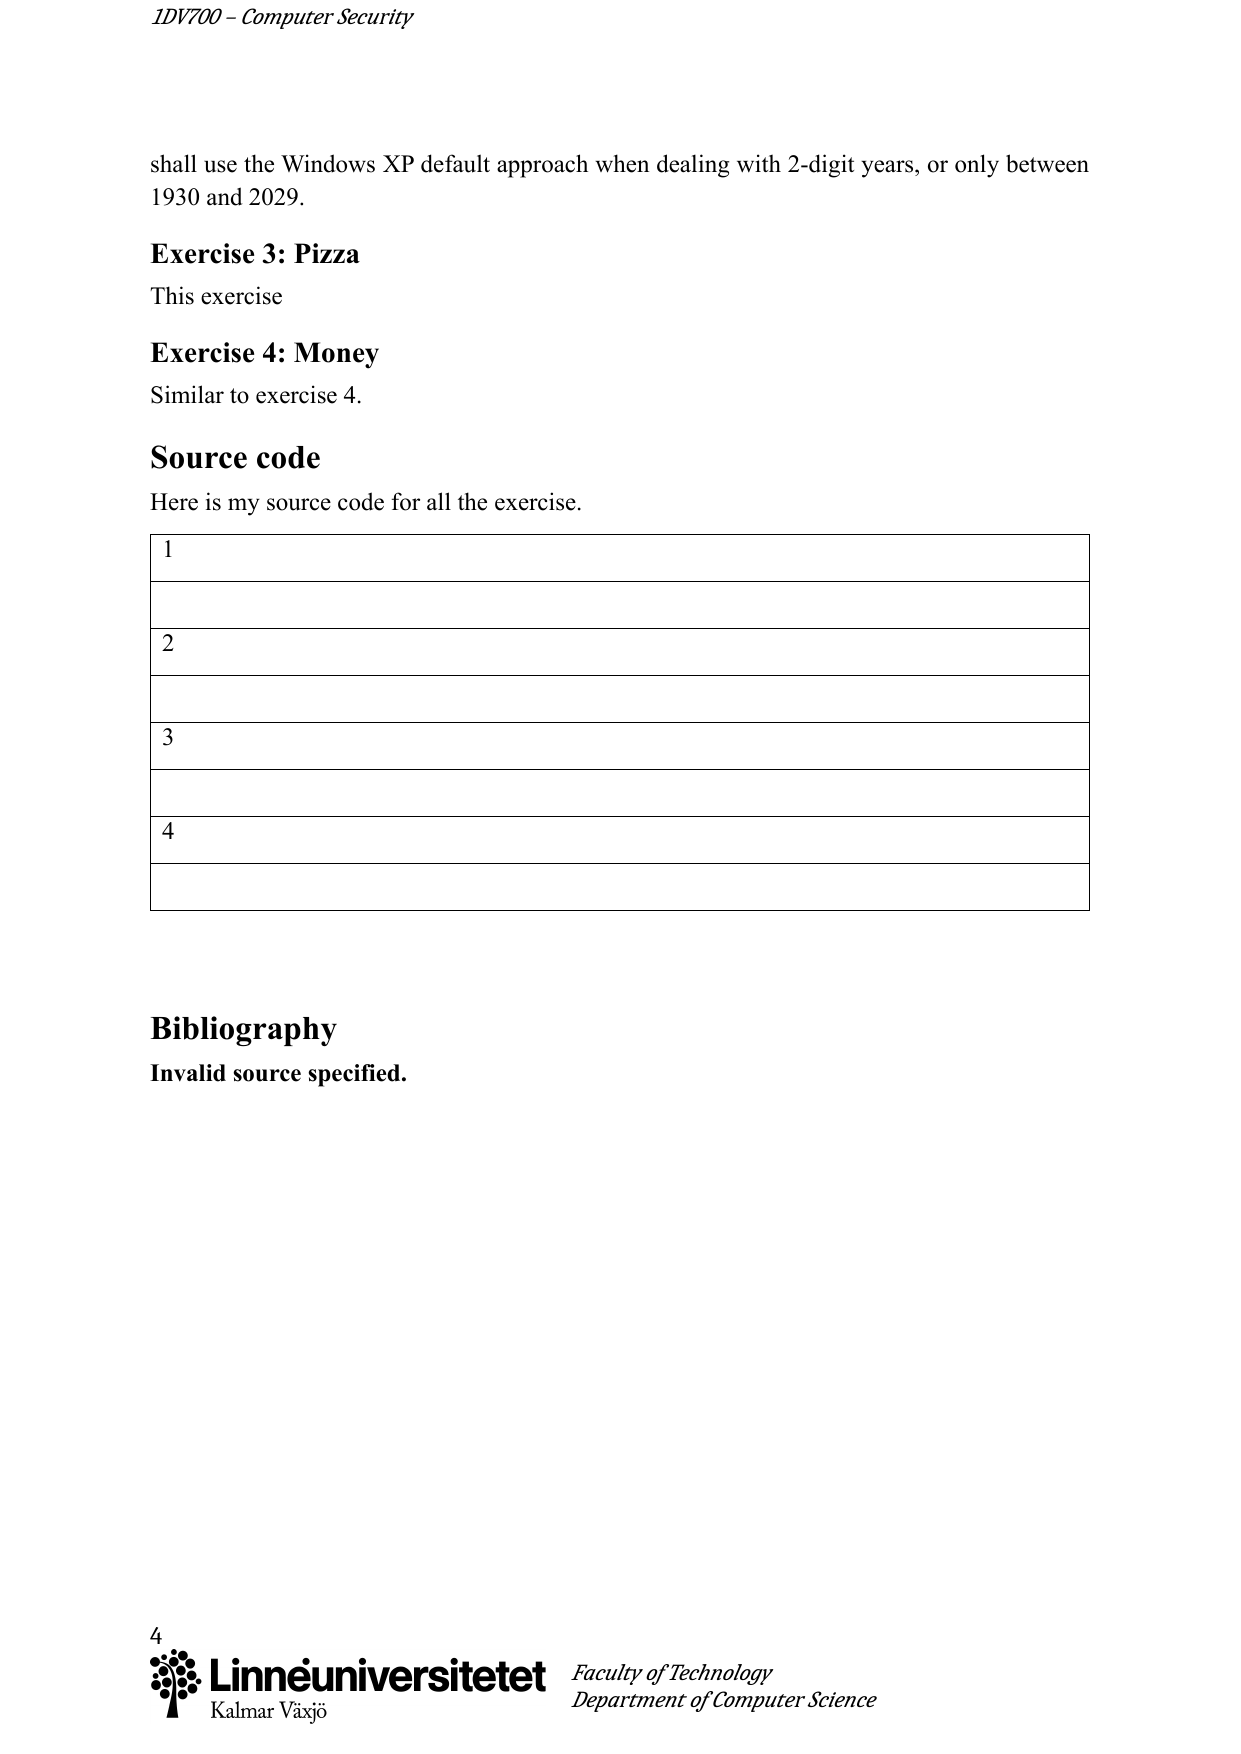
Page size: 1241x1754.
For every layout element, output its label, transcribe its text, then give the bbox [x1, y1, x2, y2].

text Here is my source code for all the exercise. [150, 488, 1090, 516]
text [150, 150, 1090, 211]
subtitle Exercise 4: Money [150, 336, 1090, 368]
subtitle Source code [150, 439, 1090, 476]
table_cell [151, 864, 1089, 910]
table_cell 3 [151, 723, 1089, 769]
subtitle Exercise 3: Pizza [150, 237, 1090, 269]
table_cell [151, 770, 1089, 816]
picture [150, 1649, 546, 1724]
table_header 1 [151, 535, 1089, 581]
table_cell 4 [151, 817, 1089, 863]
text This exercise [150, 282, 1090, 310]
text Similar to exercise 4. [150, 381, 1090, 409]
table_cell 2 [151, 629, 1089, 675]
table_cell [151, 582, 1089, 628]
table_cell [151, 676, 1089, 722]
